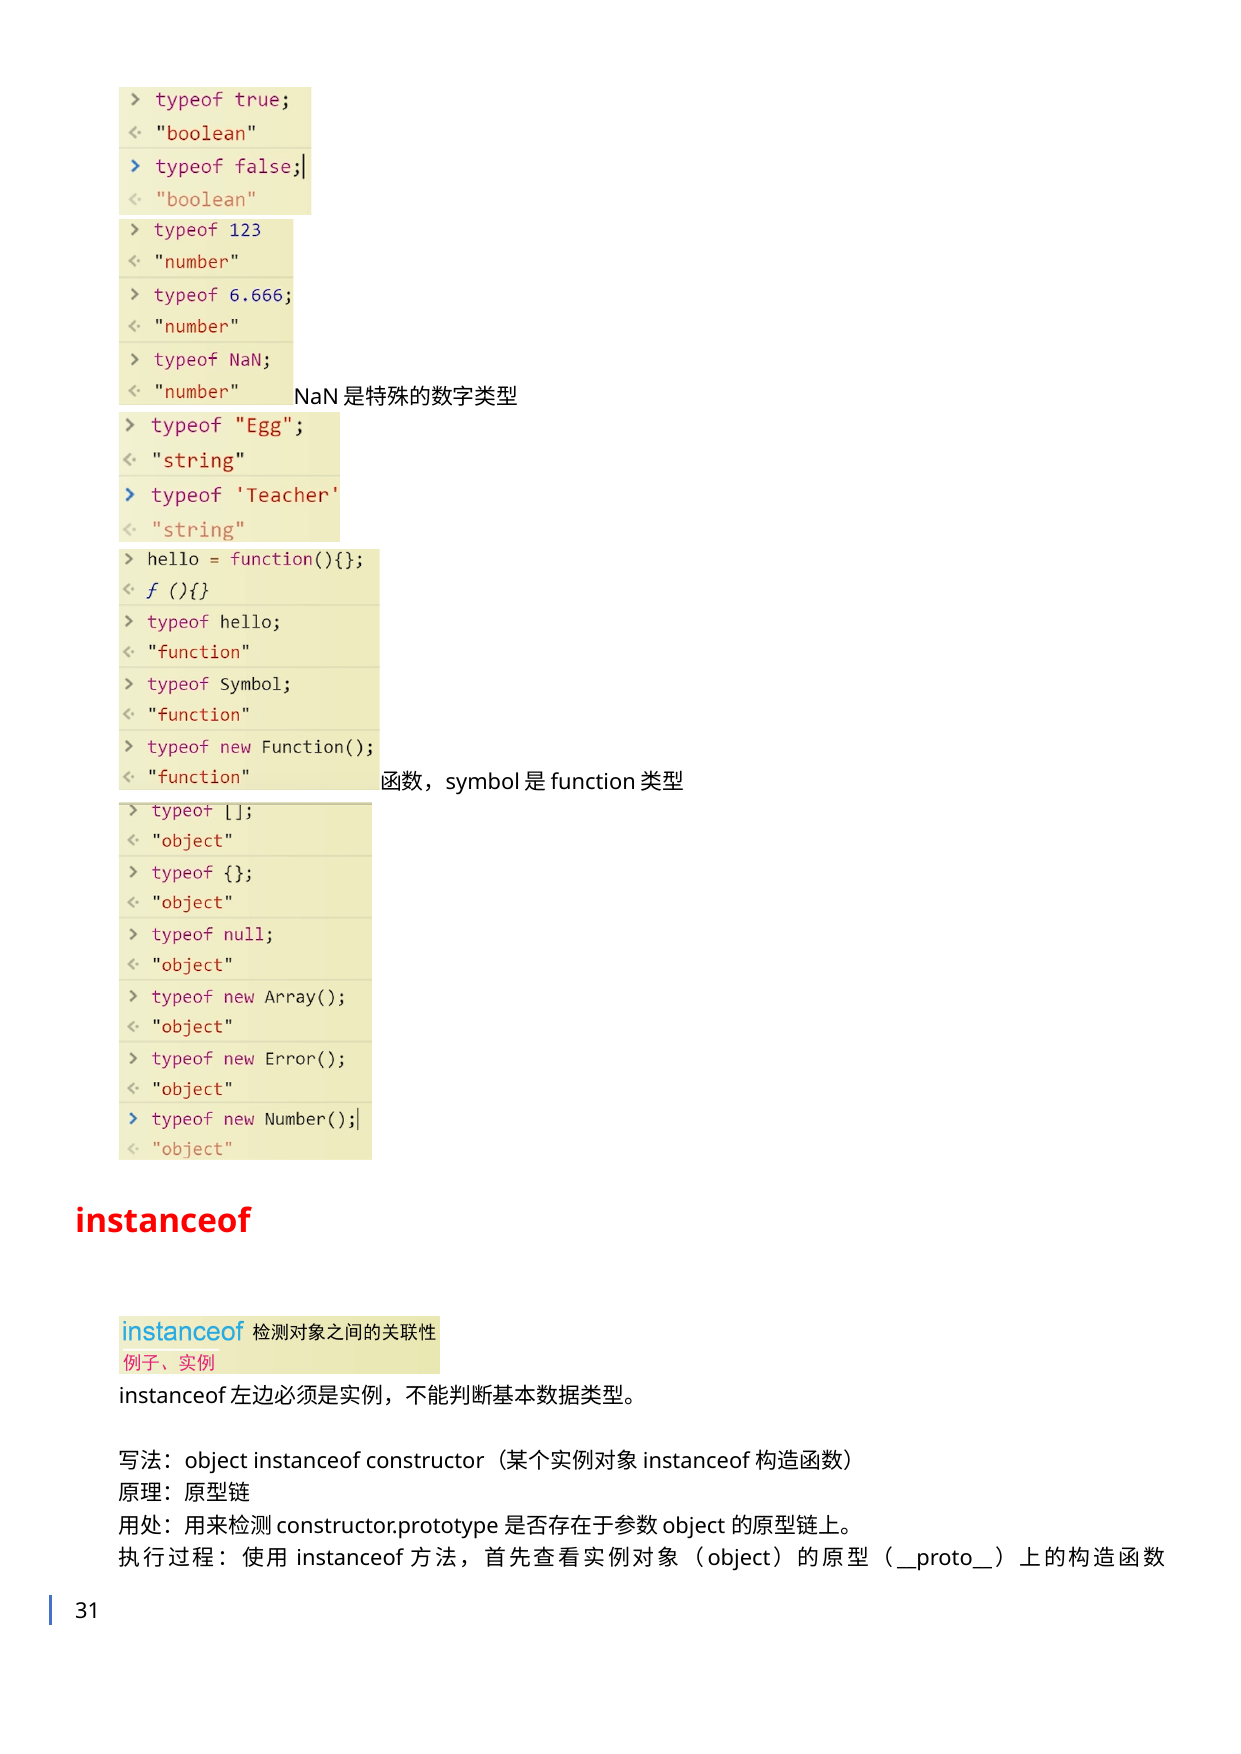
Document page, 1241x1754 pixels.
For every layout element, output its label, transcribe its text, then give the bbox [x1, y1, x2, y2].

text instanceof左边必须是实例，不能判断基本数据类型。 [75, 1377, 1165, 1410]
text 原理：原型链 [119, 1475, 1165, 1507]
text 写法：object instanceof constructor（某个实例对象 instanceof 构造函数） [119, 1442, 1165, 1475]
text NaN是特殊的数字类型 [119, 218, 1165, 413]
picture [118, 1316, 440, 1374]
text 函数，symbol是function类型 [119, 543, 1165, 803]
text 用处：用来检测constructor.prototype 是否存在于参数object 的原型链上。 [119, 1507, 1165, 1540]
picture [118, 87, 312, 215]
picture [118, 802, 372, 1160]
subtitle instanceof [75, 1187, 1165, 1252]
picture [118, 549, 380, 790]
picture [118, 219, 294, 405]
picture [118, 412, 340, 542]
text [119, 1540, 1165, 1572]
